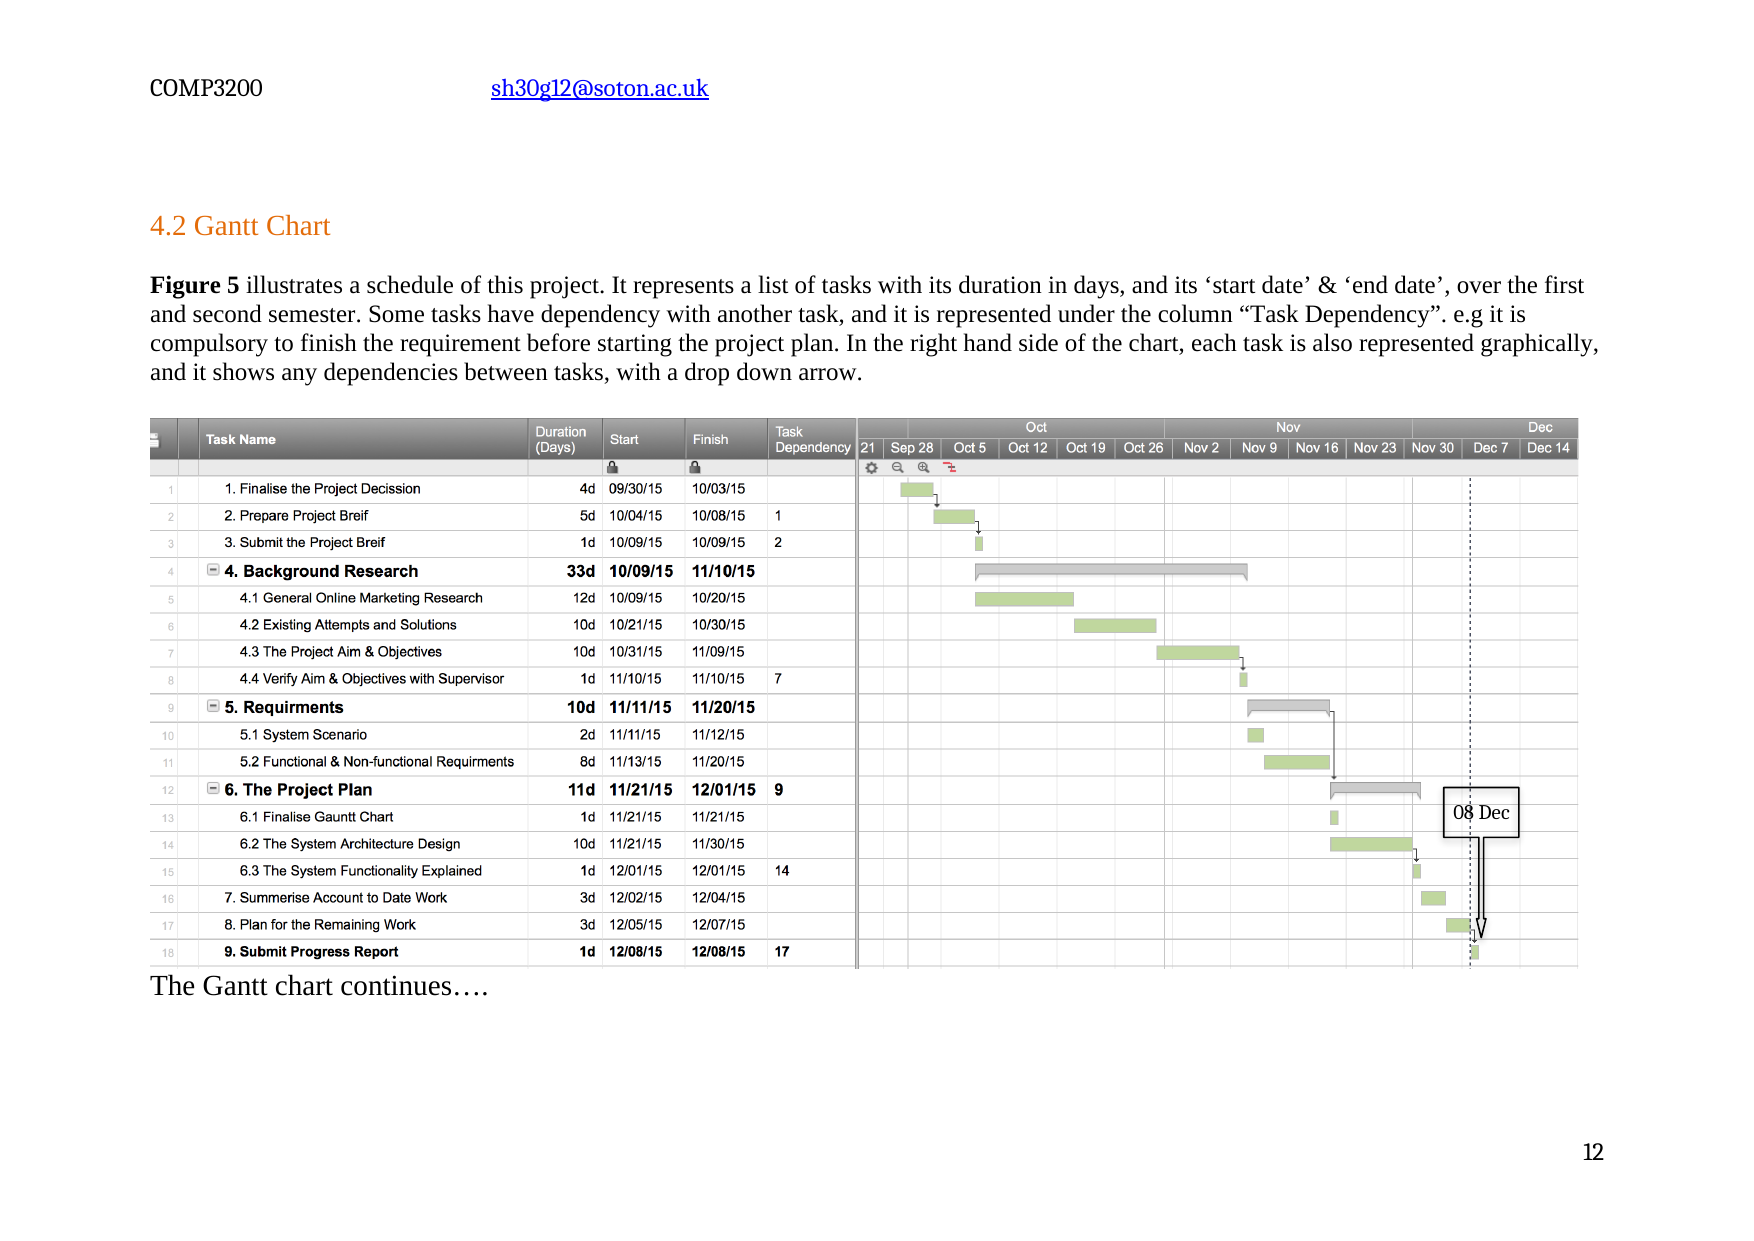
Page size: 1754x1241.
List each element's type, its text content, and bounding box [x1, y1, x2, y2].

text Figure 5 illustrates a schedule of this project. It represents a list of tasks with its duration in days, and its ‘start date’ & ‘end date’, over the first and second semester. Some tasks have dependency with another task, and it is represented under the column “Task Dependency”. e.g it is compulsory to finish the requirement before starting the project plan. In the right hand side of the chart, each task is also represented graphically, and it shows any dependencies between tasks, with a drop down arrow. [150, 271, 1604, 386]
subtitle 4.2 Gantt Chart [150, 208, 1604, 242]
picture [150, 418, 1579, 969]
